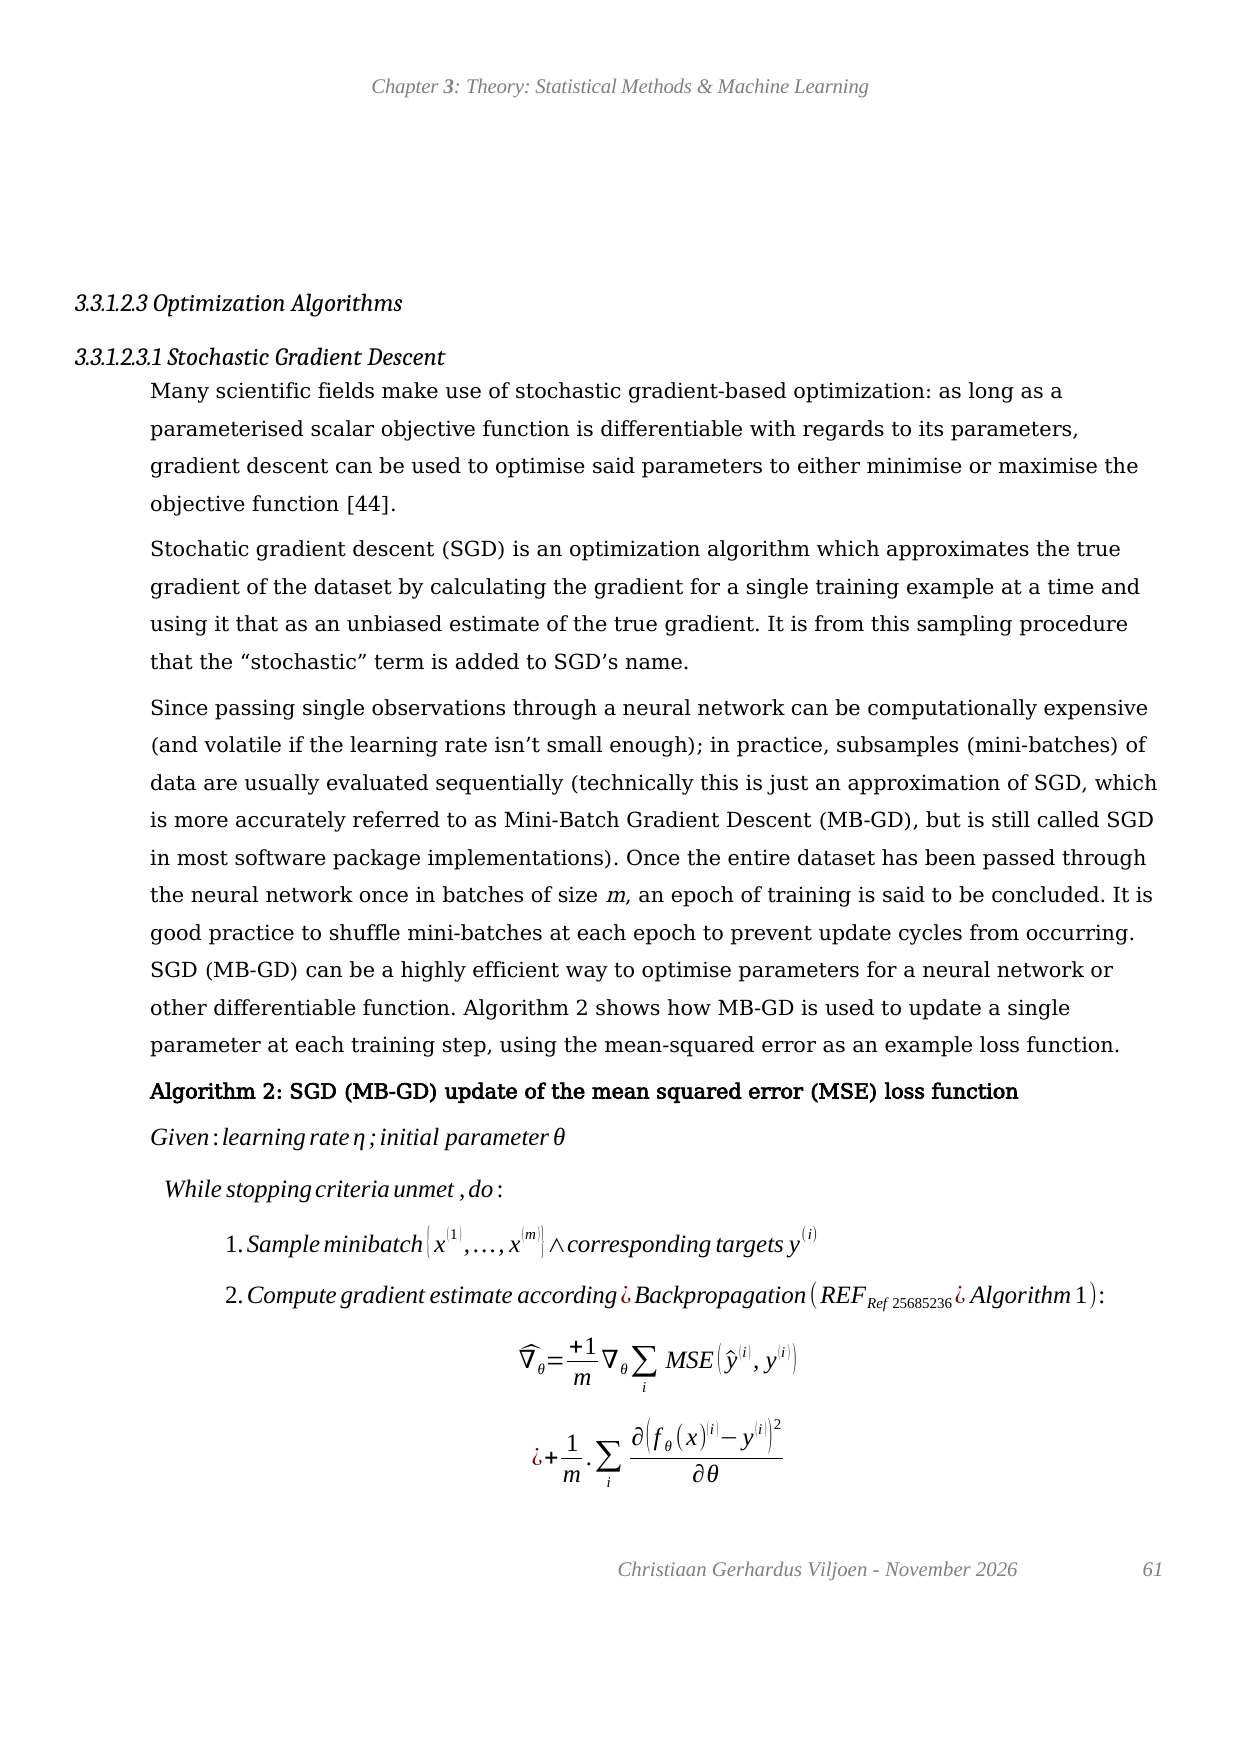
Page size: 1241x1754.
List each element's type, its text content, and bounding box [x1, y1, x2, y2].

text Many scientific fields make use of stochastic gradient-based optimization: as long as a parameterised scalar objective function is differentiable with regards to its parameters, gradient descent can be used to optimise said parameters to either minimise or maximise the objective function . [150, 378, 1165, 515]
subtitle Optimization Algorithms [75, 289, 1165, 318]
text Stochatic gradient descent (SGD) is an optimization algorithm which approximates the true gradient of the dataset by calculating the gradient for a single training example at a time and using it that as an unbiased estimate of the true gradient. It is from this sampling procedure that the “stochastic” term is added to SGD’s name. [150, 536, 1165, 674]
text Since passing single observations through a neural network can be computationally expensive (and volatile if the learning rate isn’t small enough); in practice, subsamples (mini-batches) of data are usually evaluated sequentially (technically this is just an approximation of SGD, which is more accurately referred to as Mini-Batch Gradient Descent (MB-GD), but is still called SGD in most software package implementations). Once the entire dataset has been passed through the neural network once in batches of size m, an epoch of training is said to be concluded. It is good practice to shuffle mini-batches at each epoch to prevent update cycles from occurring. SGD (MB-GD) can be a highly efficient way to optimise parameters for a neural network or other differentiable function. Algorithm 1 shows how MB-GD is used to update a single parameter at each training step, using the mean-squared error as an example loss function. [150, 694, 1165, 1057]
subtitle Stochastic Gradient Descent [75, 343, 1165, 372]
text Algorithm 2: SGD (MB-GD) update of the mean squared error (MSE) loss function [150, 1078, 1165, 1103]
